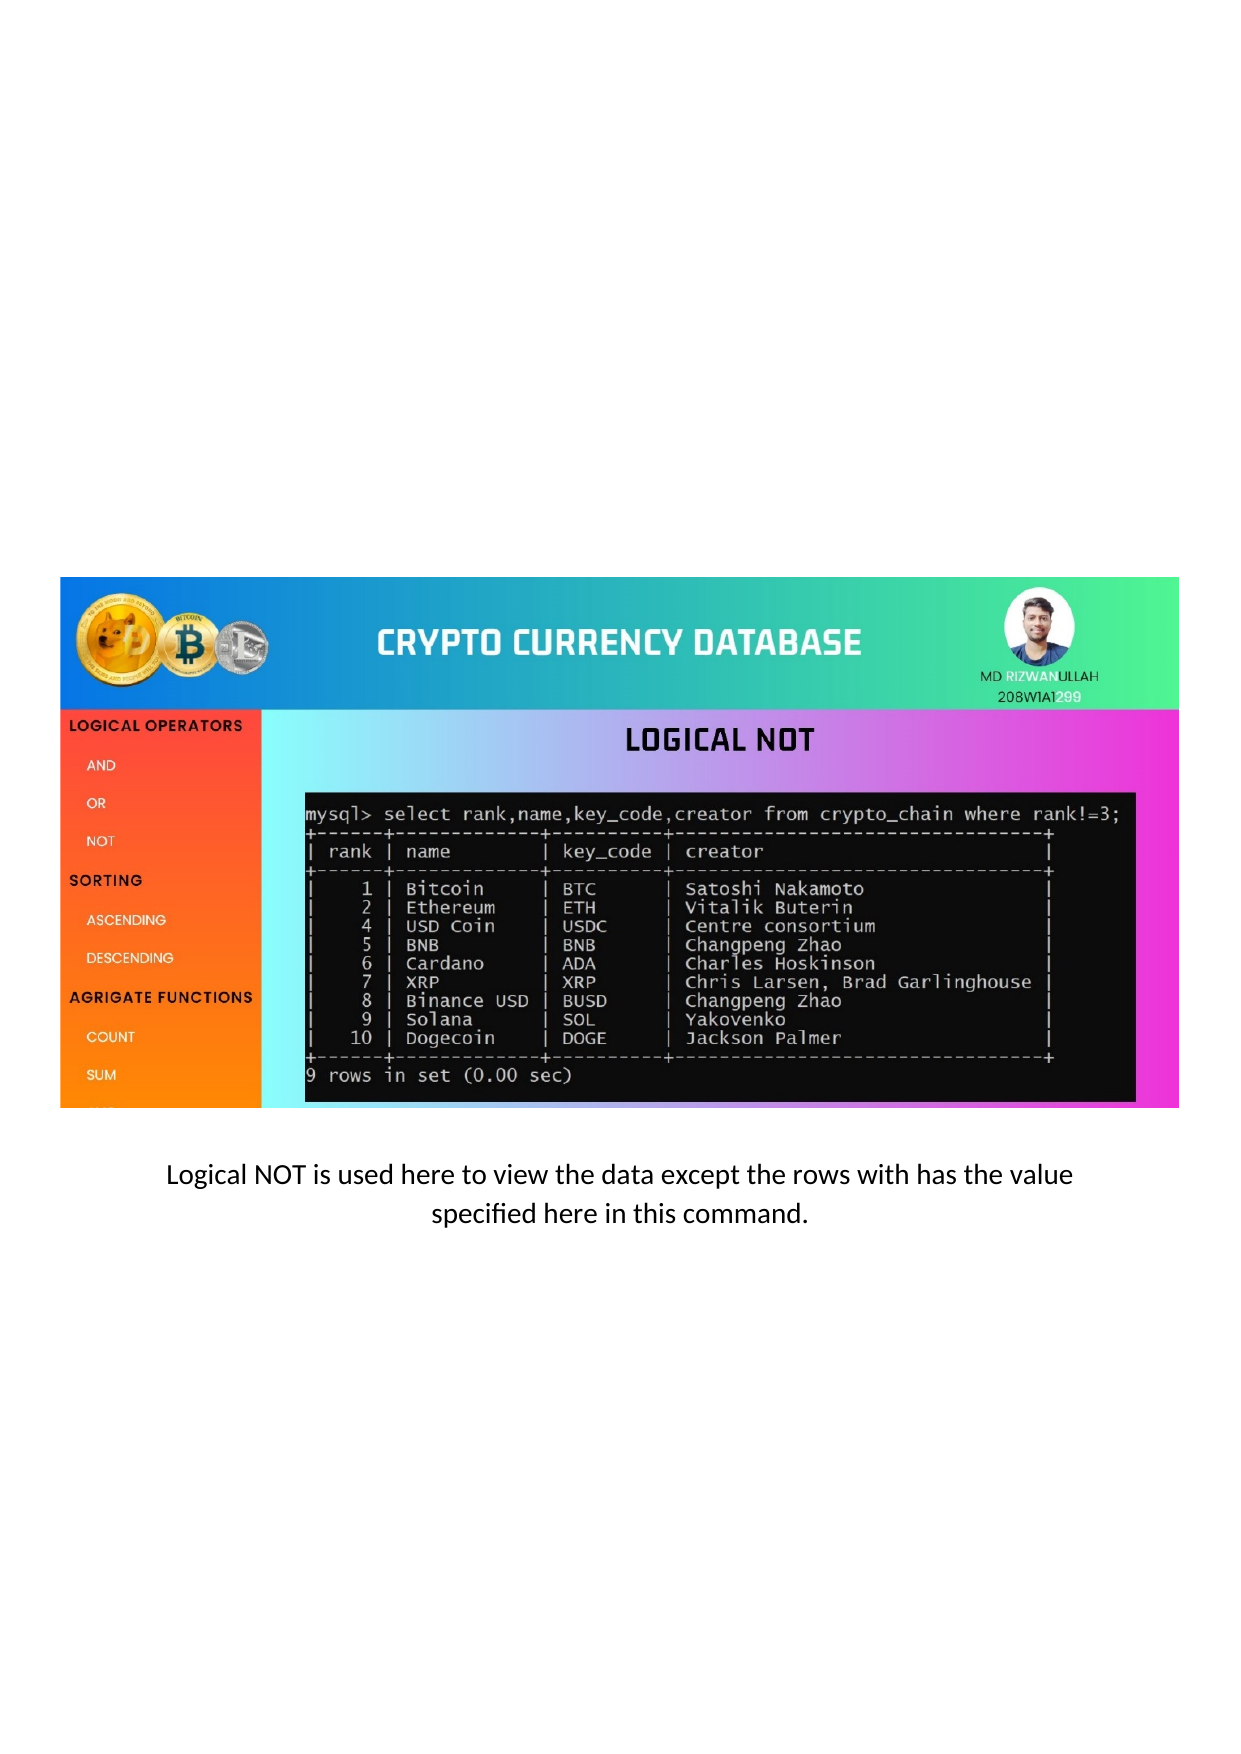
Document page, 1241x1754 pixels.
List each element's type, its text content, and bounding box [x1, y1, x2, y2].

text Logical NOT is used here to view the data except the rows with has the value specified here in this command. [150, 1156, 1090, 1230]
picture [60, 577, 1179, 1108]
